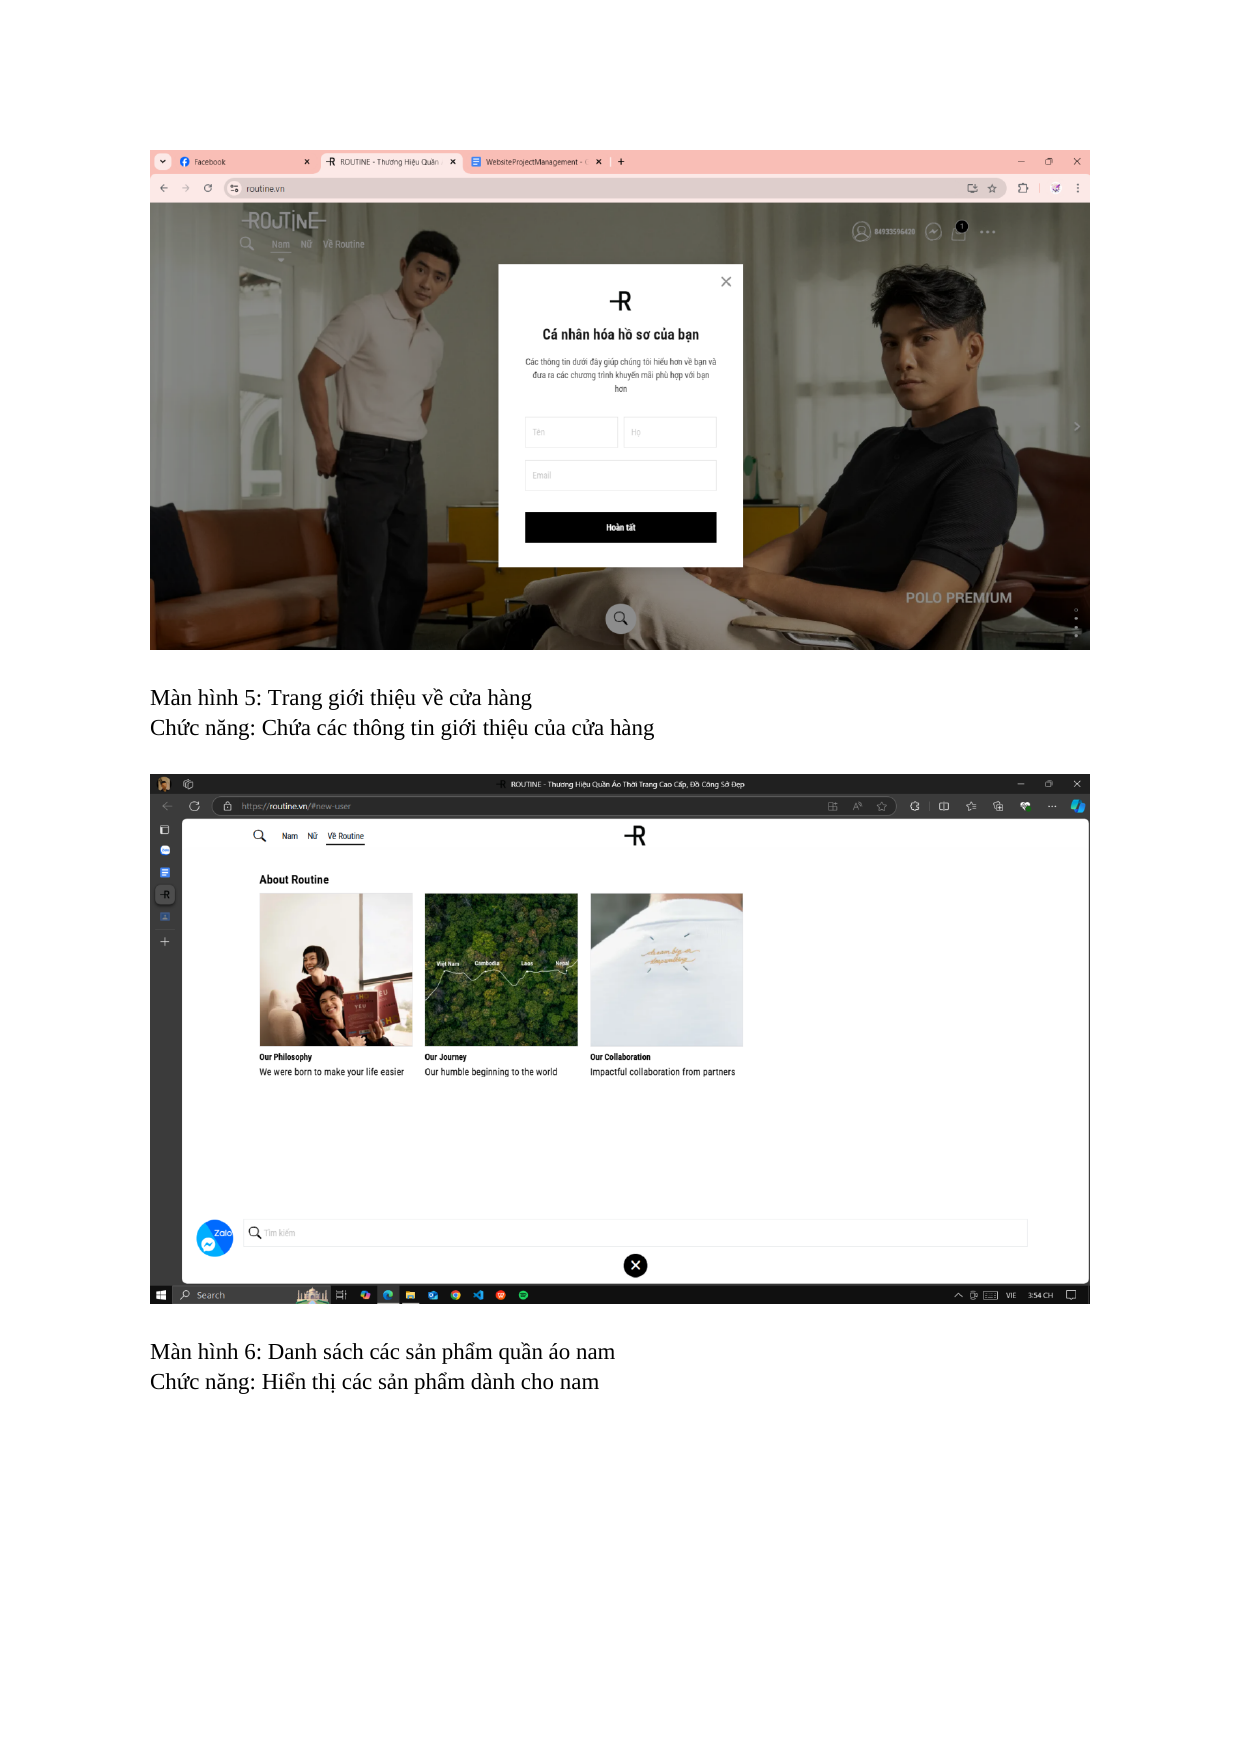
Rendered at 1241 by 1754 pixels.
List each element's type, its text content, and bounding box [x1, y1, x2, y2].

picture [150, 774, 1090, 1304]
text Màn hình 5: Trang giới thiệu về cửa hàng Chức năng: Chứa các thông tin giới thiệu của cửa hàng [150, 684, 1090, 741]
picture [150, 150, 1090, 650]
text Chức năng: Hiển thị các sản phẩm dành cho nam [150, 1368, 1090, 1394]
text Màn hình 6: Danh sách các sản phẩm quần áo nam [150, 1338, 1090, 1364]
